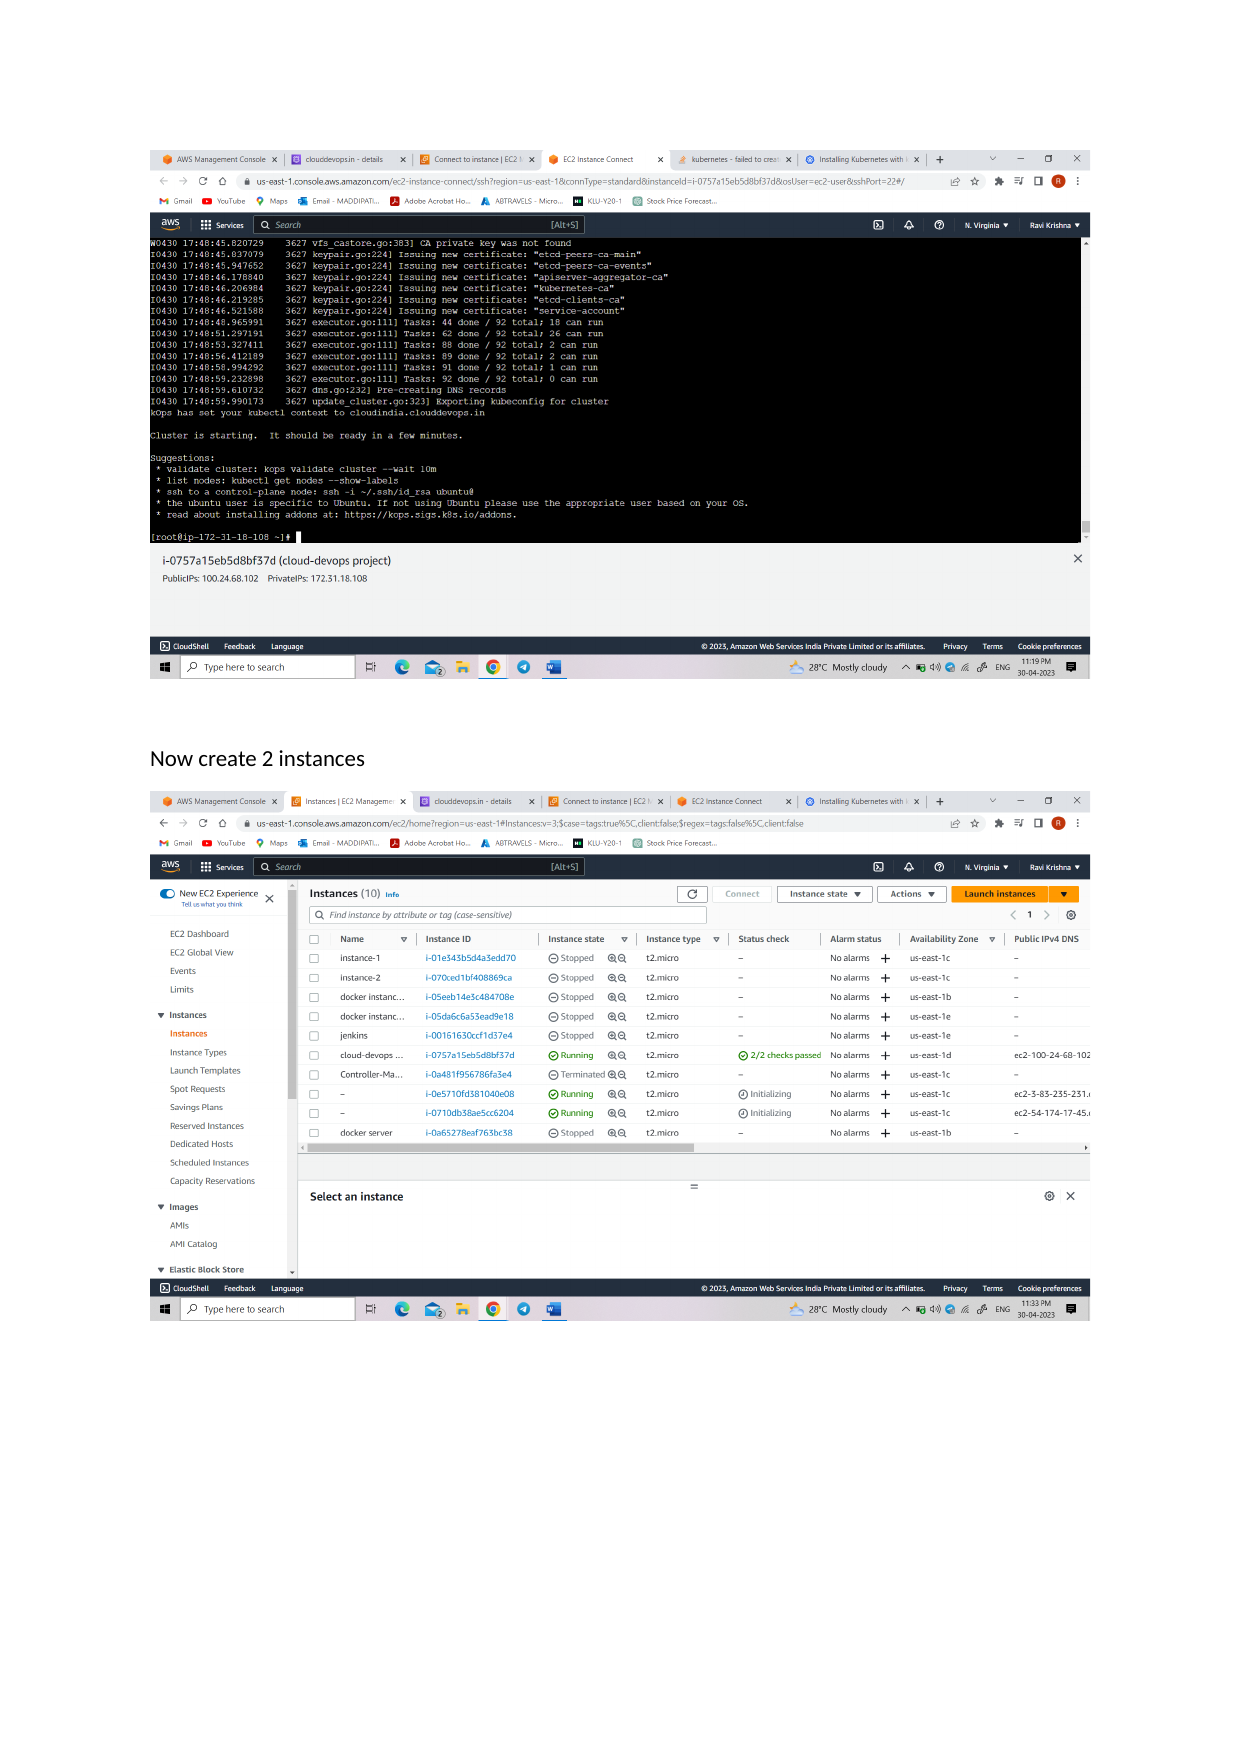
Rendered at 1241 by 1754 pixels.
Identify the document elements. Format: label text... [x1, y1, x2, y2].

picture [150, 791, 1091, 1321]
text Now create 2 instances [150, 744, 1090, 773]
picture [150, 150, 1091, 679]
